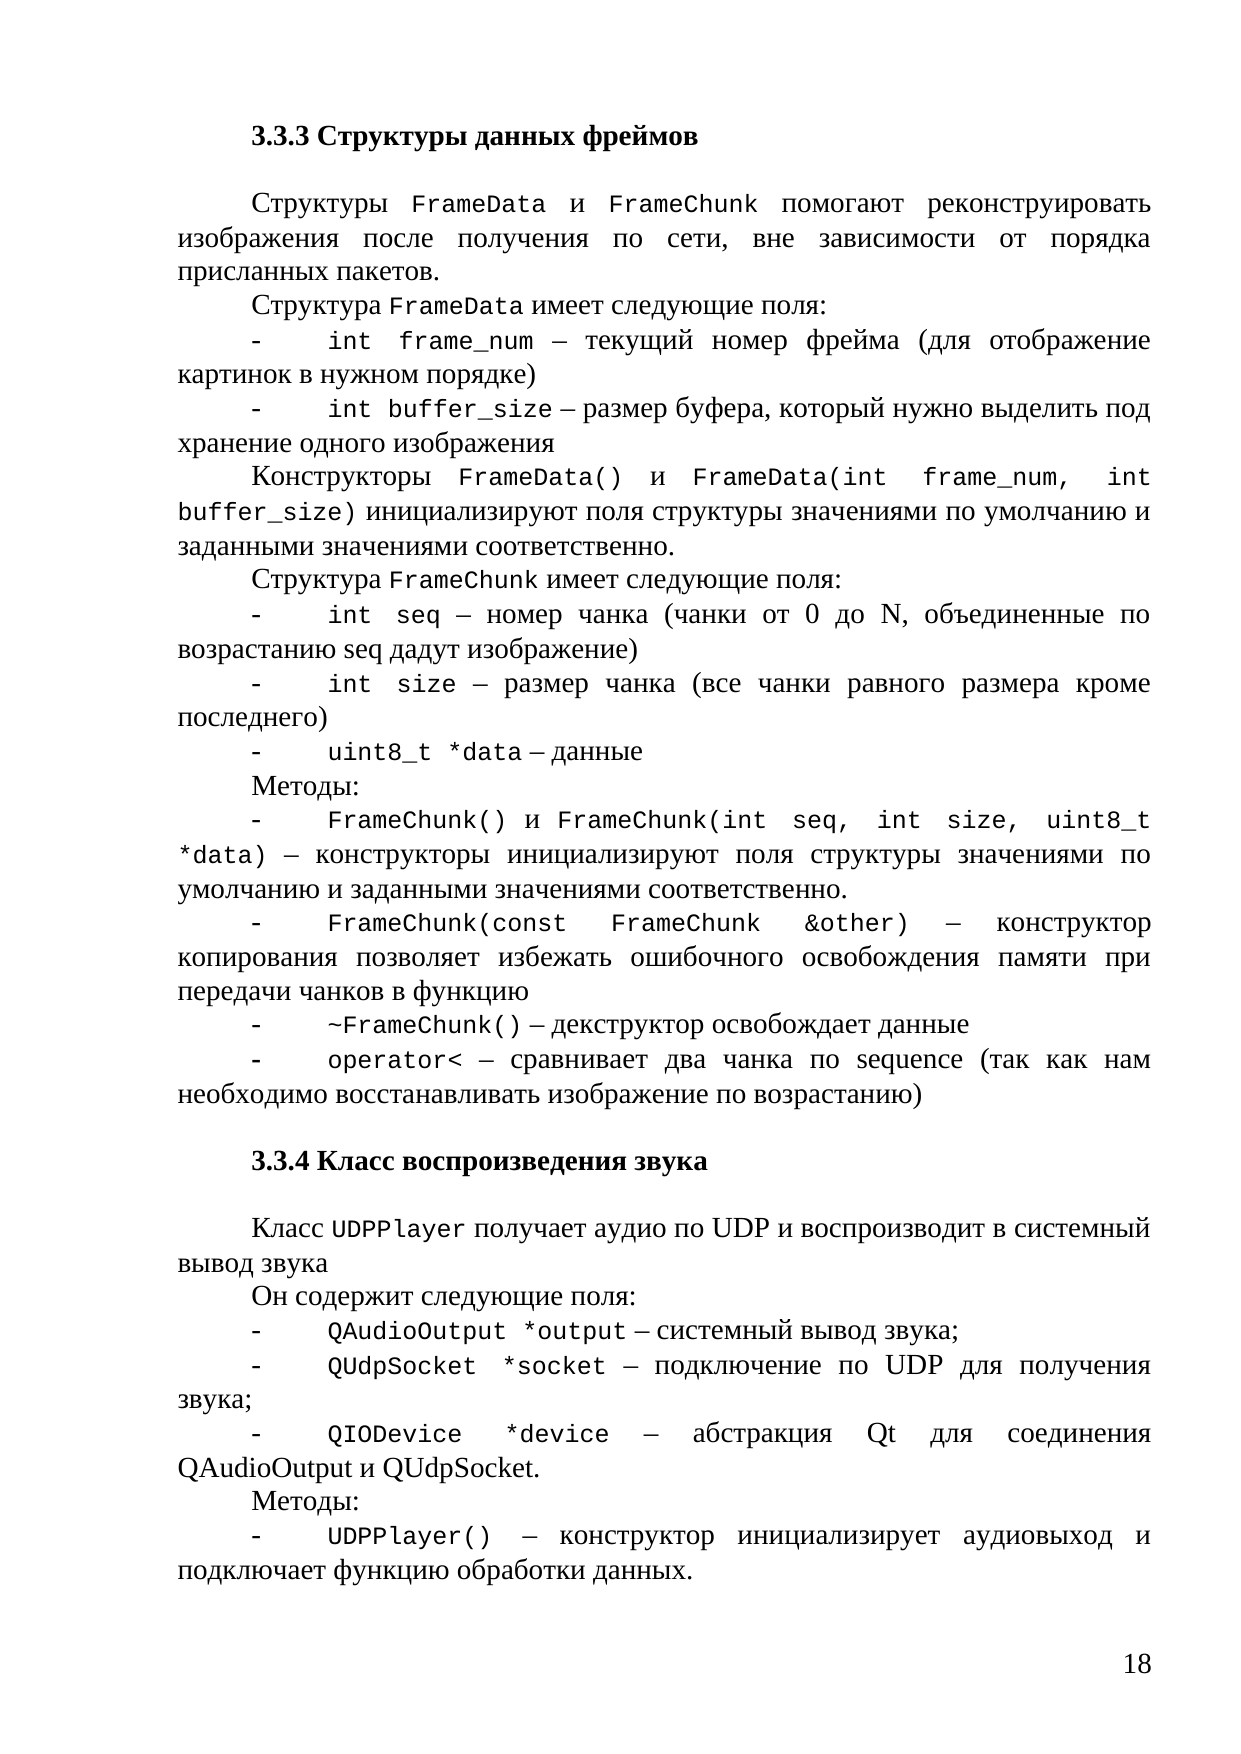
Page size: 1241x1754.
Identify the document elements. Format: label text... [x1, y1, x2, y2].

text Класс UDPPlayer получает аудио по UDP и воспроизводит в системный вывод звука [177, 1210, 1152, 1278]
list FrameChunk() и FrameChunk(int seq, int size, uint8_t *data) – конструкторы инициализируют поля структуры значениями по умолчанию и заданными значениями соответственно. [177, 801, 1152, 904]
list QUdpSocket *socket – подключение по UDP для получения звука; [177, 1347, 1152, 1415]
list int frame_num – текущий номер фрейма (для отображение картинок в нужном порядке) [177, 322, 1152, 390]
list int size – размер чанка (все чанки равного размера кроме последнего) [177, 665, 1152, 733]
list 3.3.4 Класс воспроизведения звука [251, 1143, 1152, 1177]
list uint8_t *data – данные [177, 733, 1152, 768]
list FrameChunk(const FrameChunk &other) – конструктор копирования позволяет избежать ошибочного освобождения памяти при передачи чанков в функцию [177, 904, 1152, 1006]
list int buffer_size – размер буфера, который нужно выделить под хранение одного изображения [177, 390, 1152, 458]
list QIODevice *device – абстракция Qt для соединения QAudioOutput и QUdpSocket. [177, 1415, 1152, 1483]
text Методы: [177, 768, 1152, 801]
text Структура FrameData имеет следующие поля: [177, 287, 1152, 322]
list int seq – номер чанка (чанки от 0 до N, объединенные по возрастанию seq дадут изображение) [177, 596, 1152, 665]
list operator< – сравнивает два чанка по sequence (так как нам необходимо восстанавливать изображение по возрастанию) [177, 1041, 1152, 1109]
list UDPPlayer() – конструктор инициализирует аудиовыход и подключает функцию обработки данных. [177, 1517, 1152, 1585]
text Методы: [177, 1483, 1152, 1517]
text Конструкторы FrameData() и FrameData(int frame_num, int buffer_size) инициализируют поля структуры значениями по умолчанию и заданными значениями соответственно. [177, 458, 1152, 562]
text Структуры FrameData и FrameChunk помогают реконструировать изображения после получения по сети, вне зависимости от порядка присланных пакетов. [177, 185, 1152, 287]
text Он содержит следующие поля: [177, 1278, 1152, 1312]
text Структура FrameChunk имеет следующие поля: [177, 562, 1152, 596]
list ~FrameChunk() – декструктор освобождает данные [177, 1006, 1152, 1041]
list QAudioOutput *output – системный вывод звука; [177, 1312, 1152, 1347]
text 3.3.3 Структуры данных фреймов [251, 118, 1152, 152]
